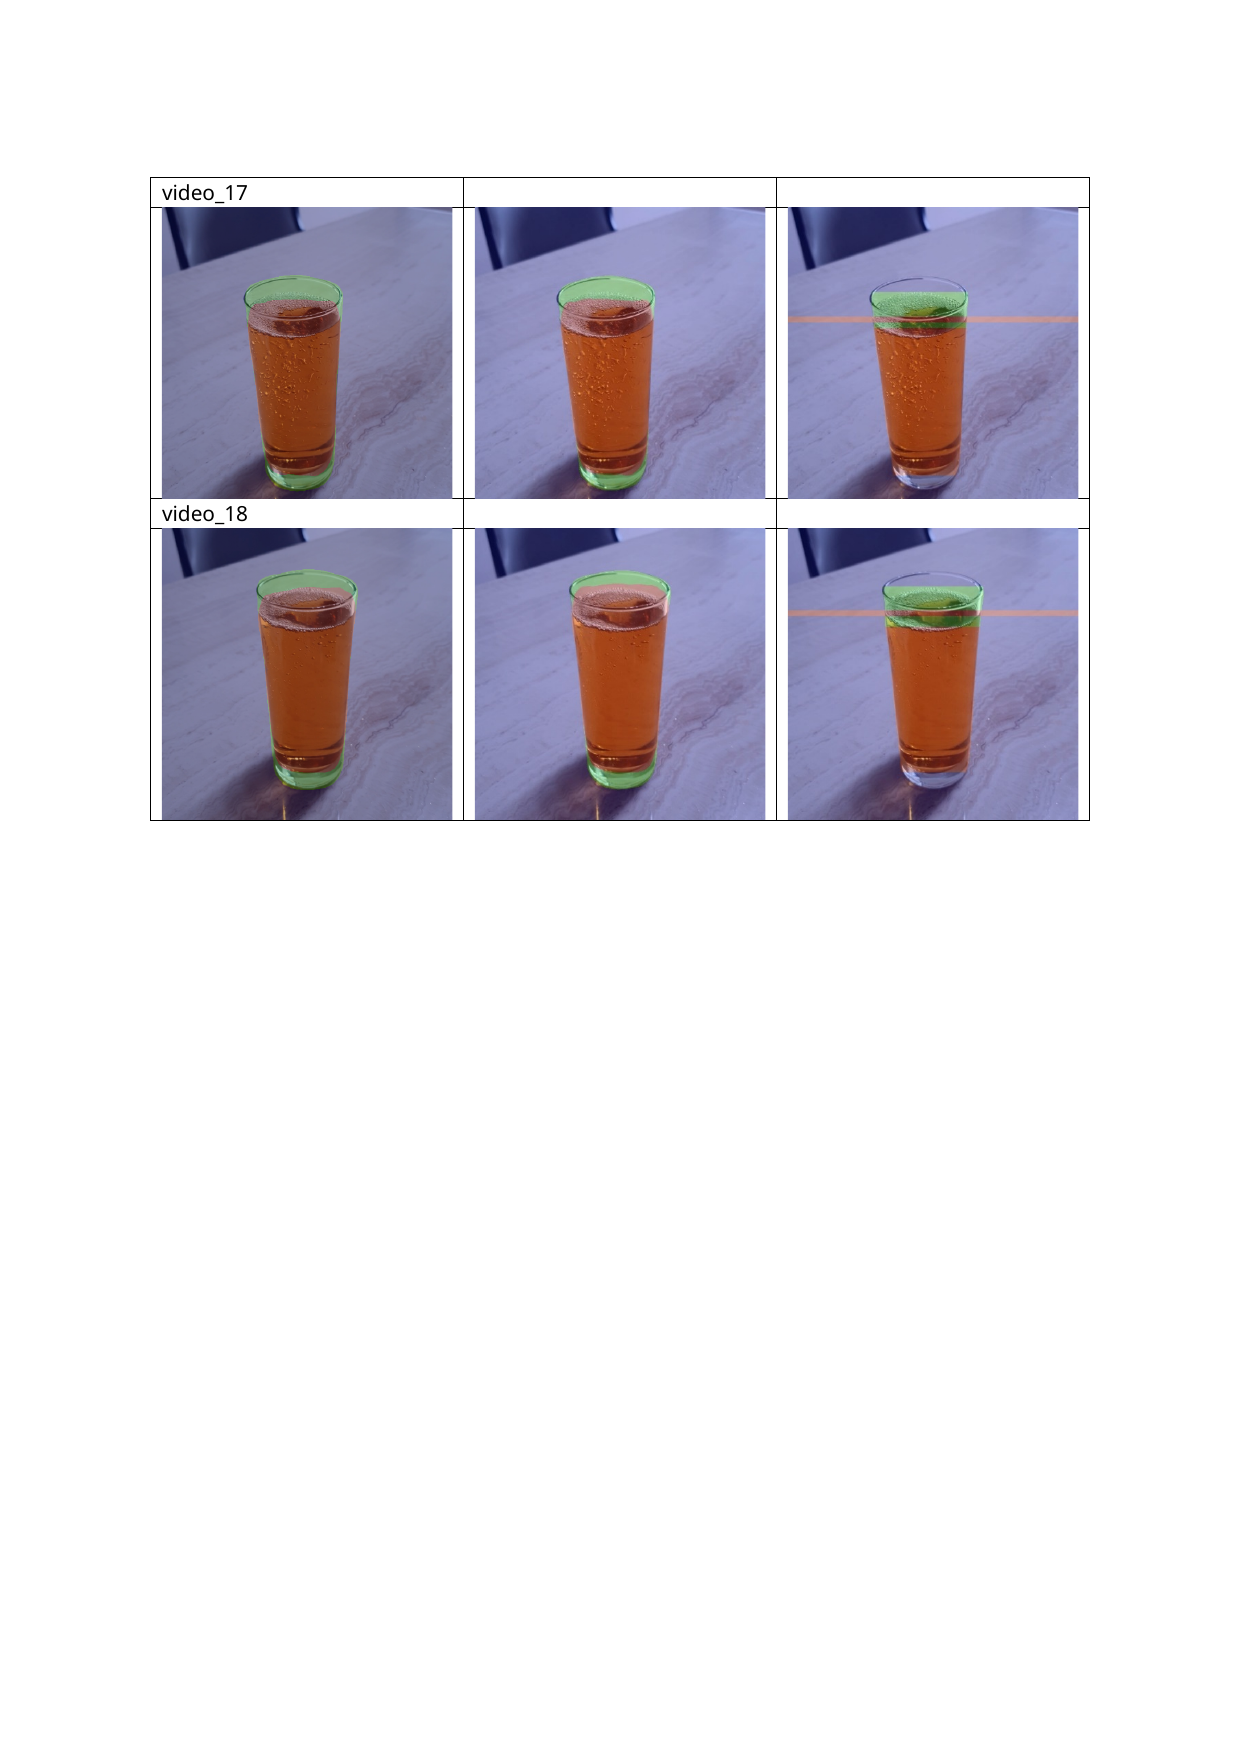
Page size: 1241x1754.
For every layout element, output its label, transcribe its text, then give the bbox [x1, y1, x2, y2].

table_cell [464, 529, 474, 819]
table_cell [151, 208, 161, 498]
table_cell [453, 529, 463, 819]
table_header [464, 178, 776, 207]
table_cell video_18 [151, 499, 463, 528]
picture [474, 528, 766, 820]
table_cell [453, 208, 463, 498]
table_cell [1079, 529, 1089, 819]
table_cell [766, 529, 776, 819]
table_cell [151, 529, 161, 819]
picture [787, 207, 1079, 499]
picture [787, 528, 1079, 820]
table_header video_17 [151, 178, 463, 207]
table_cell [464, 208, 474, 498]
table_header [777, 178, 1089, 207]
table_cell [777, 208, 787, 498]
picture [161, 528, 453, 820]
picture [474, 207, 766, 499]
table_cell [777, 529, 787, 819]
table_cell [464, 499, 776, 528]
table_cell [766, 208, 776, 498]
table_cell [1079, 208, 1089, 498]
picture [161, 207, 453, 499]
table_cell [777, 499, 1089, 528]
